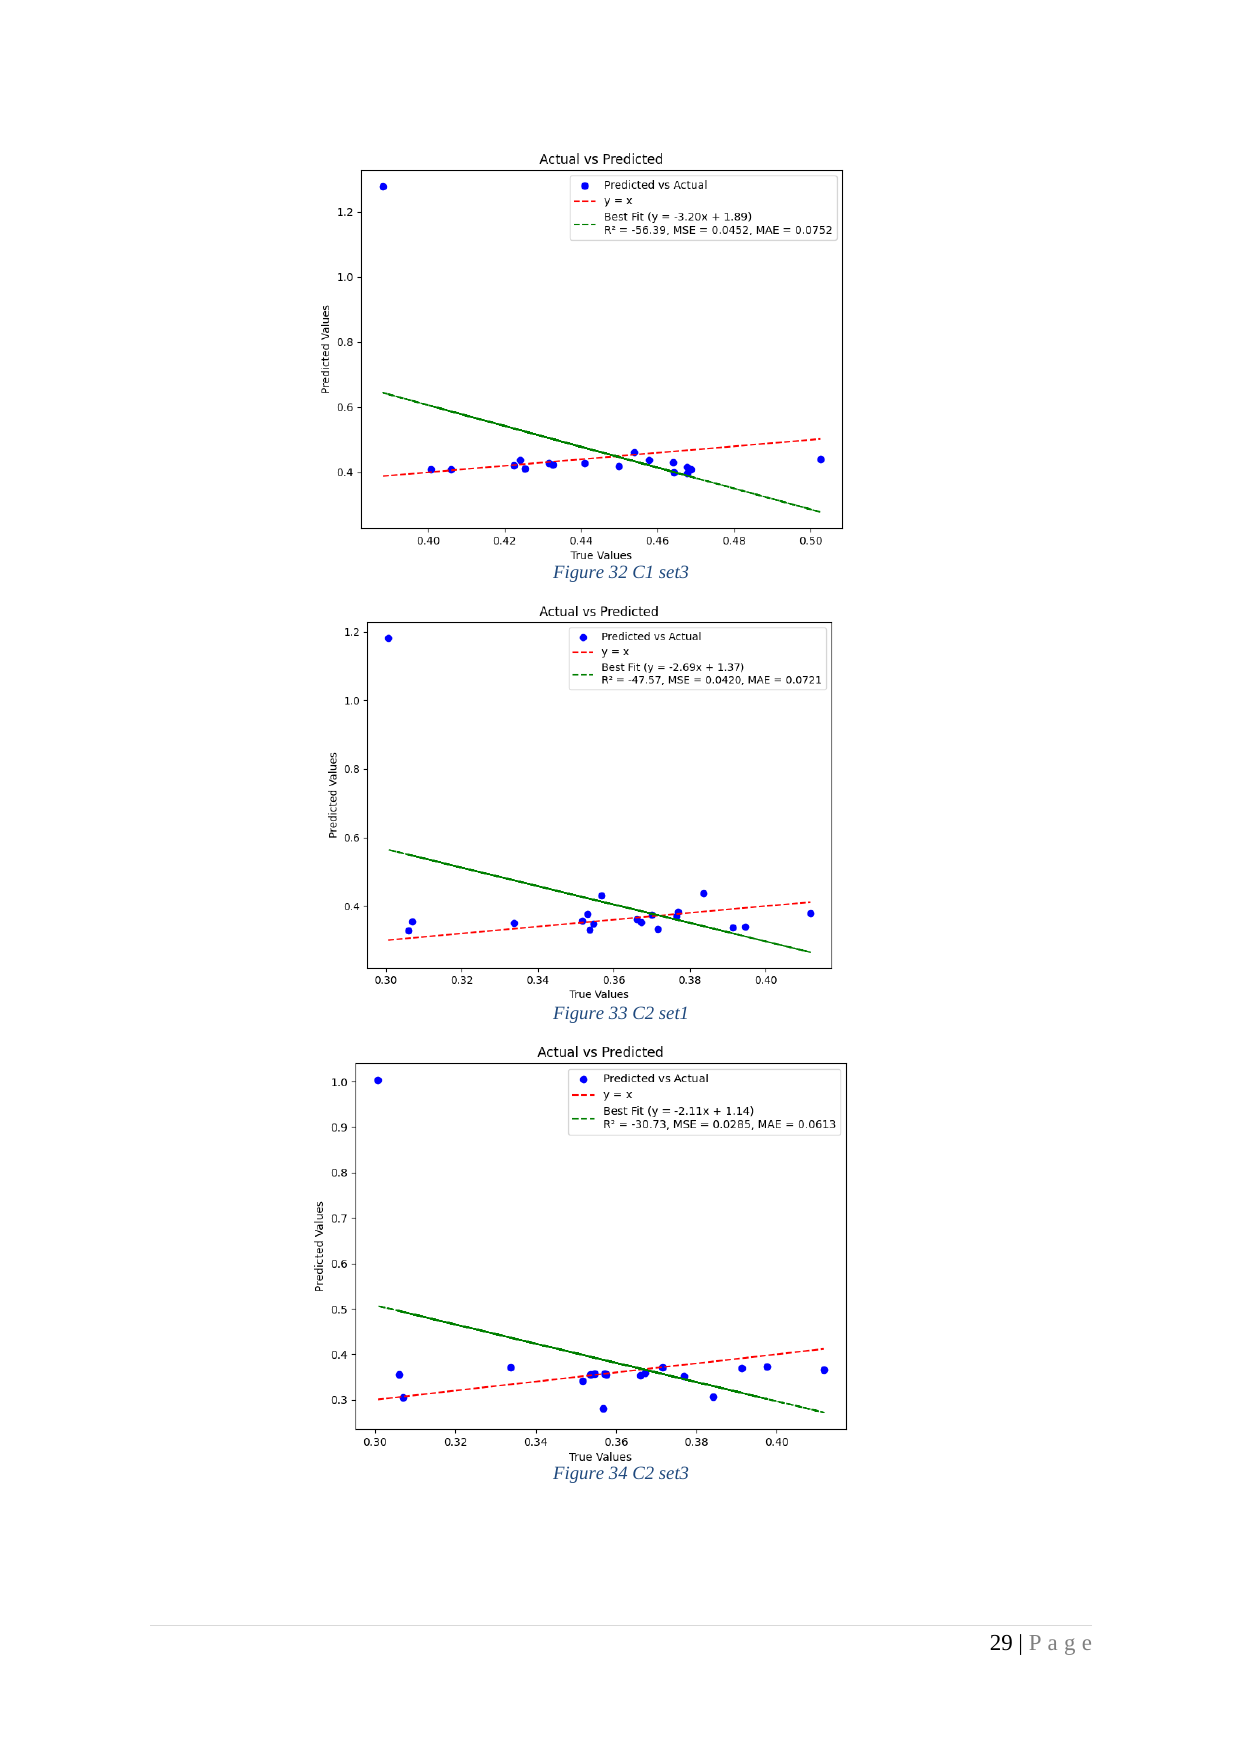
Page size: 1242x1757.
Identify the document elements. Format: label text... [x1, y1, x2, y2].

picture [310, 1044, 857, 1462]
picture [325, 603, 842, 1003]
picture [317, 150, 849, 562]
